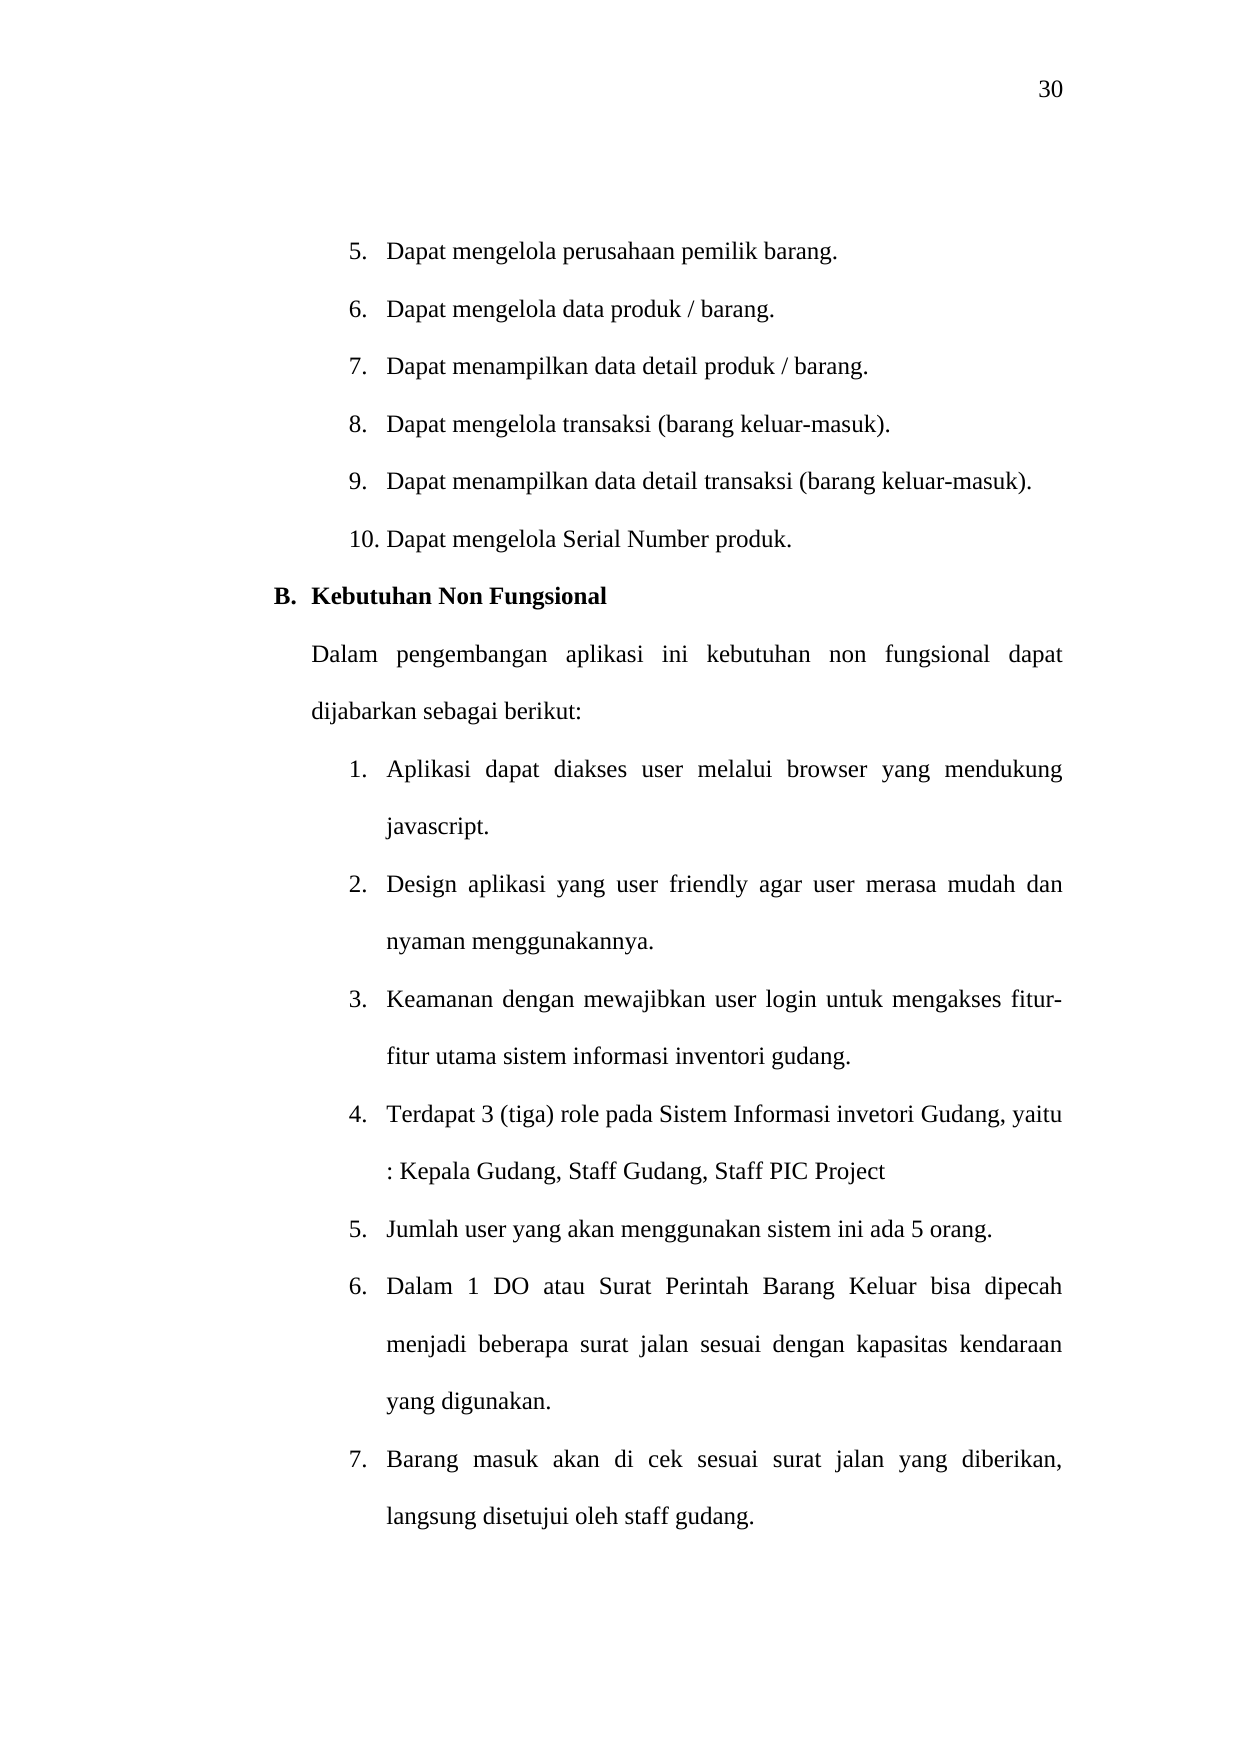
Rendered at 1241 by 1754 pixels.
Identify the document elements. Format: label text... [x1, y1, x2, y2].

list Kebutuhan Non Fungsional [274, 581, 1063, 610]
list Dalam pengembangan aplikasi ini kebutuhan non fungsional dapat dijabarkan sebagai berikut: [311, 639, 1063, 725]
list Dapat mengelola data produk / barang. [349, 294, 1063, 322]
list Dapat mengelola Serial Number produk. [349, 524, 1063, 552]
list Dalam 1 DO atau Surat Perintah Barang Keluar bisa dipecah menjadi beberapa surat jalan sesuai dengan kapasitas kendaraan yang digunakan. [349, 1271, 1063, 1415]
list Dapat mengelola transaksi (barang keluar-masuk). [349, 409, 1063, 437]
list Terdapat 3 (tiga) role pada Sistem Informasi invetori Gudang, yaitu : Kepala Gudang, Staff Gudang, Staff PIC Project [349, 1099, 1063, 1185]
list Keamanan dengan mewajibkan user login untuk mengakses fitur-fitur utama sistem informasi inventori gudang. [349, 984, 1063, 1070]
list Aplikasi dapat diakses user melalui browser yang mendukung javascript. [349, 754, 1063, 840]
list Jumlah user yang akan menggunakan sistem ini ada 5 orang. [349, 1214, 1063, 1242]
list Design aplikasi yang user friendly agar user merasa mudah dan nyaman menggunakannya. [349, 869, 1063, 955]
list Barang masuk akan di cek sesuai surat jalan yang diberikan, langsung disetujui oleh staff gudang. [349, 1444, 1063, 1530]
list Dapat menampilkan data detail produk / barang. [349, 351, 1063, 380]
list Dapat mengelola perusahaan pemilik barang. [349, 236, 1063, 265]
list Dapat menampilkan data detail transaksi (barang keluar-masuk). [349, 466, 1063, 495]
